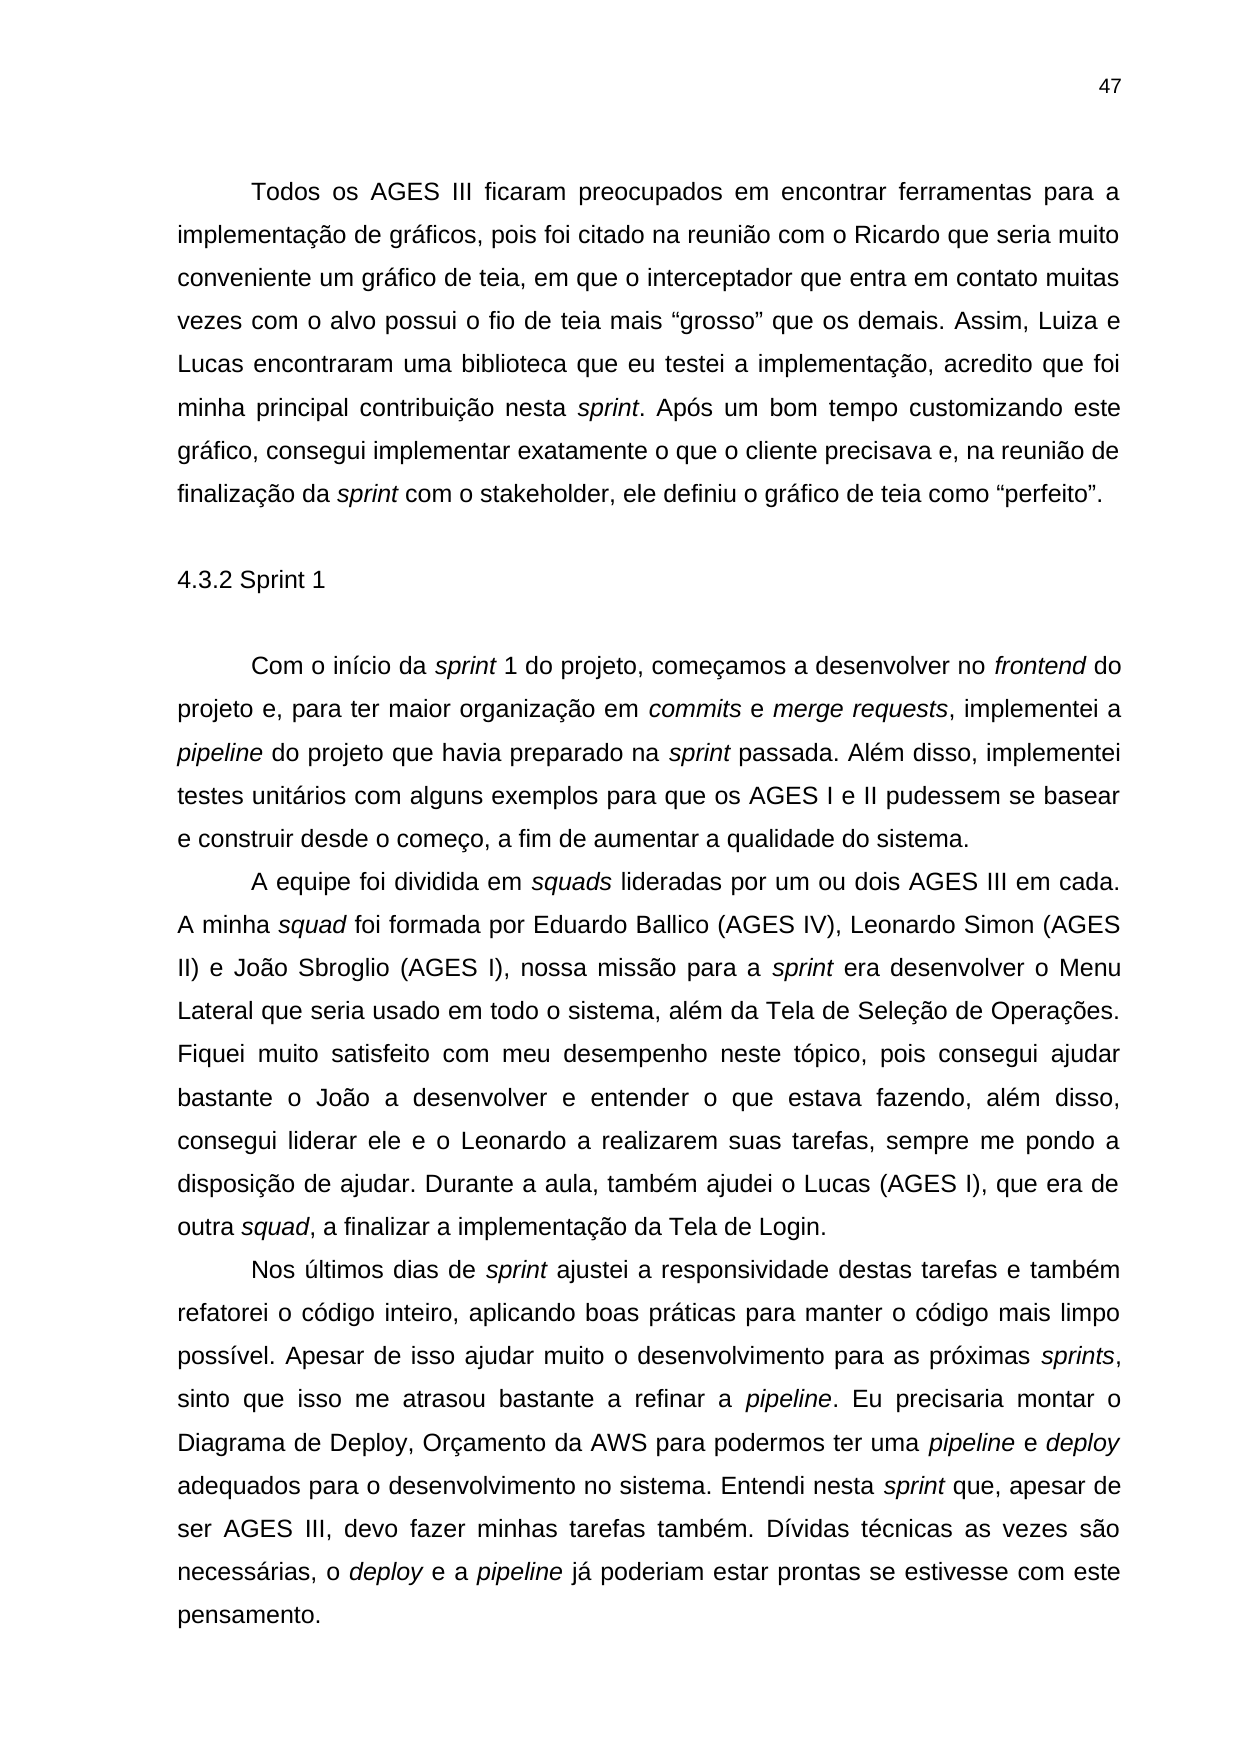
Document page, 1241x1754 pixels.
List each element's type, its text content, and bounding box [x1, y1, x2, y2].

text Nos últimos dias de sprint ajustei a responsividade destas tarefas e também refatorei o código inteiro, aplicando boas práticas para manter o código mais limpo possível. Apesar de isso ajudar muito o desenvolvimento para as próximas sprints, sinto que isso me atrasou bastante a refinar a pipeline. Eu precisaria montar o Diagrama de Deploy, Orçamento da AWS para podermos ter uma pipeline e deploy adequados para o desenvolvimento no sistema. Entendi nesta sprint que, apesar de ser AGES III, devo fazer minhas tarefas também. Dívidas técnicas as vezes são necessárias, o deploy e a pipeline já poderiam estar prontas se estivesse com este pensamento. [177, 1255, 1122, 1629]
text Com o início da sprint 1 do projeto, começamos a desenvolver no frontend do projeto e, para ter maior organização em commits e merge requests, implementei a pipeline do projeto que havia preparado na sprint passada. Além disso, implementei testes unitários com alguns exemplos para que os AGES I e II pudessem se basear e construir desde o começo, a fim de aumentar a qualidade do sistema. [177, 651, 1122, 853]
list Todos os AGES III ficaram preocupados em encontrar ferramentas para a implementação de gráficos, pois foi citado na reunião com o Ricardo que seria muito conveniente um gráfico de teia, em que o interceptador que entra em contato muitas vezes com o alvo possui o fio de teia mais “grosso” que os demais. Assim, Luiza e Lucas encontraram uma biblioteca que eu testei a implementação, acredito que foi minha principal contribuição nesta sprint. Após um bom tempo customizando este gráfico, consegui implementar exatamente o que o cliente precisava e, na reunião de finalização da sprint com o stakeholder, ele definiu o gráfico de teia como “perfeito”. [177, 177, 1122, 508]
text A equipe foi dividida em squads lideradas por um ou dois AGES III em cada. A minha squad foi formada por Eduardo Ballico (AGES IV), Leonardo Simon (AGES II) e João Sbroglio (AGES I), nossa missão para a sprint era desenvolver o Menu Lateral que seria usado em todo o sistema, além da Tela de Seleção de Operações. Fiquei muito satisfeito com meu desempenho neste tópico, pois consegui ajudar bastante o João a desenvolver e entender o que estava fazendo, além disso, consegui liderar ele e o Leonardo a realizarem suas tarefas, sempre me pondo a disposição de ajudar. Durante a aula, também ajudei o Lucas (AGES I), que era de outra squad, a finalizar a implementação da Tela de Login. [177, 867, 1122, 1241]
list 4.3.2 Sprint 1 [177, 565, 1122, 594]
